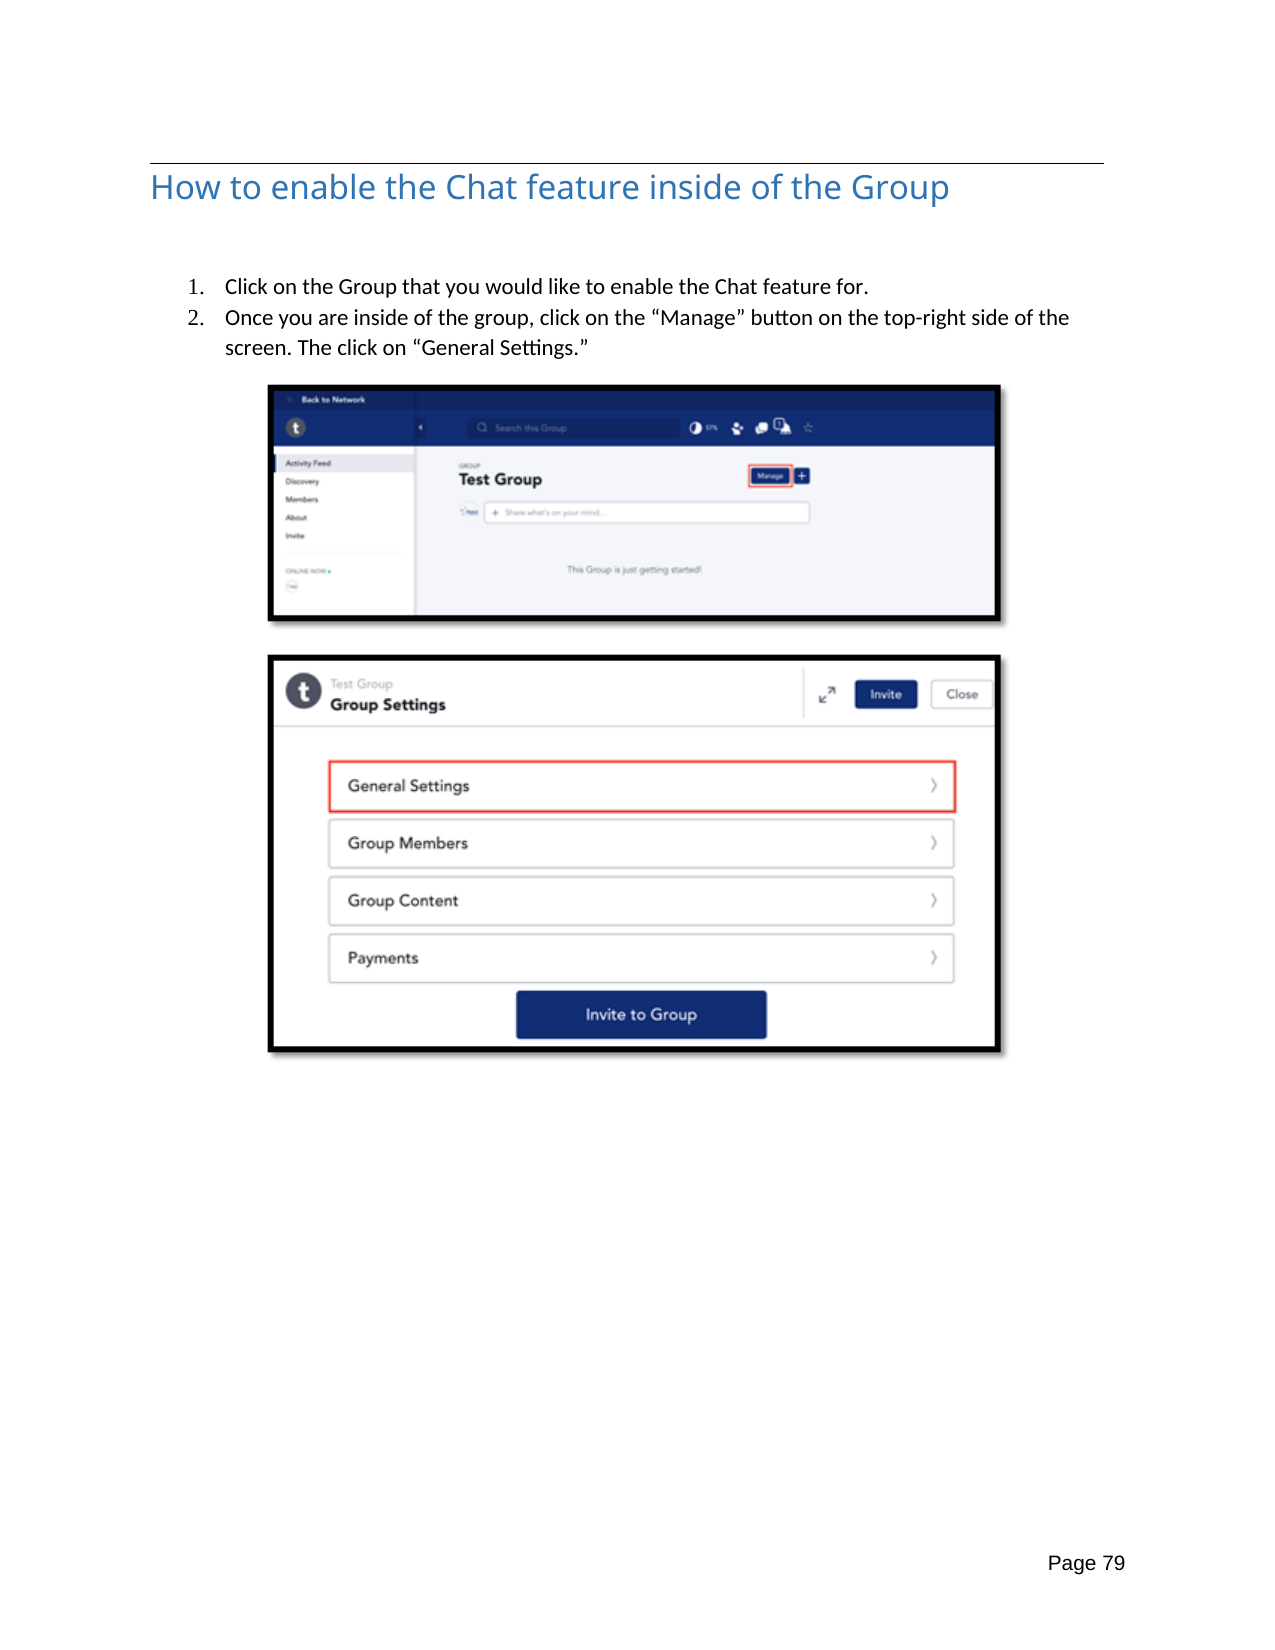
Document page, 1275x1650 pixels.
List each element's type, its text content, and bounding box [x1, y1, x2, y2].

subtitle How to enable the Chat feature inside of the Group [150, 164, 1104, 209]
picture [262, 379, 1013, 632]
list Click on the Group that you would like to enable the Chat feature for. [187, 272, 1125, 300]
picture [262, 649, 1013, 1066]
list Once you are inside of the group, click on the “Manage” button on the top-right side of the screen. The click on “General Settings.” [187, 303, 1125, 361]
